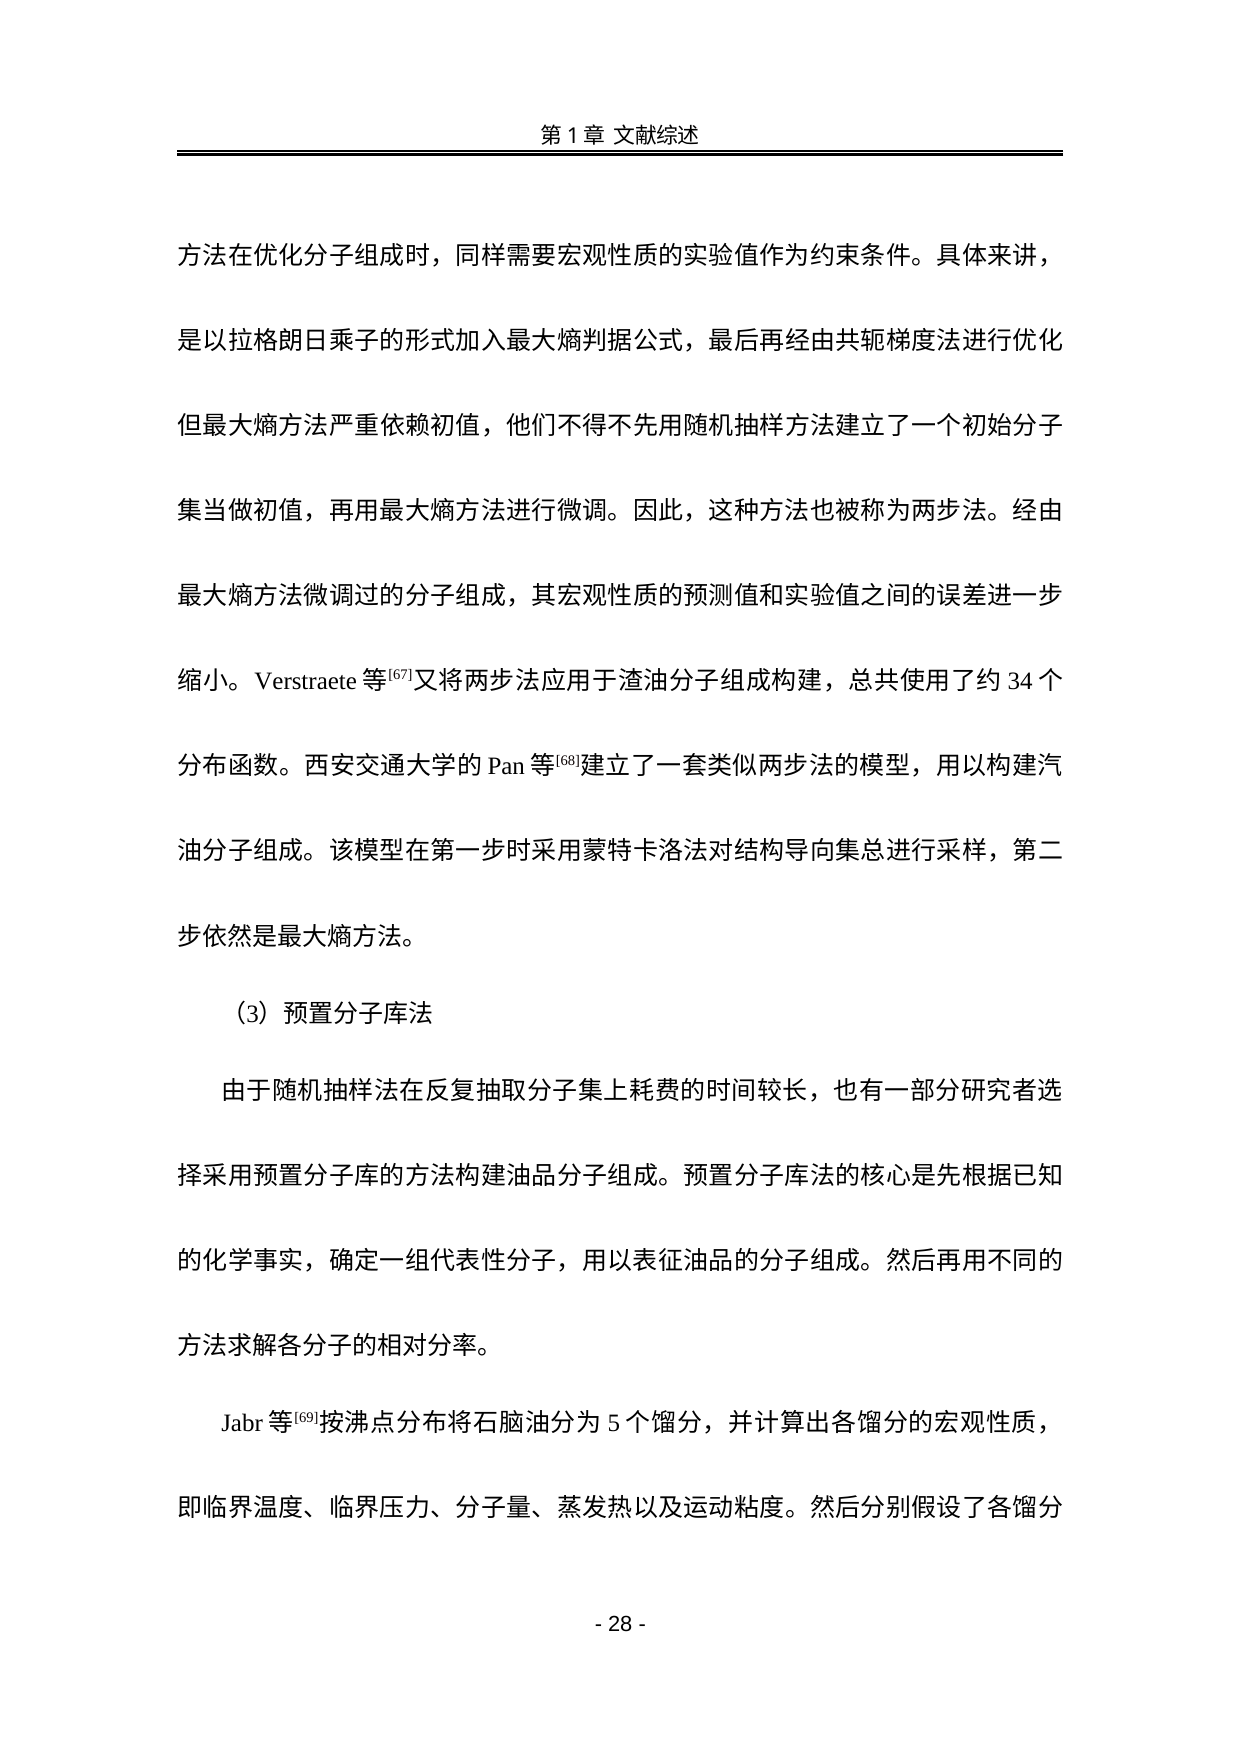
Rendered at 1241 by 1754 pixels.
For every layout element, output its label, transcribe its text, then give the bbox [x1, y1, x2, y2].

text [177, 1387, 1063, 1540]
text （3）预置分子库法 [177, 977, 1063, 1045]
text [177, 219, 1063, 968]
text 由于随机抽样法在反复抽取分子集上耗费的时间较长，也有一部分研究者选择采用预置分子库的方法构建油品分子组成。预置分子库法的核心是先根据已知的化学事实，确定一组代表性分子，用以表征油品的分子组成。然后再用不同的方法求解各分子的相对分率。 [177, 1054, 1063, 1378]
